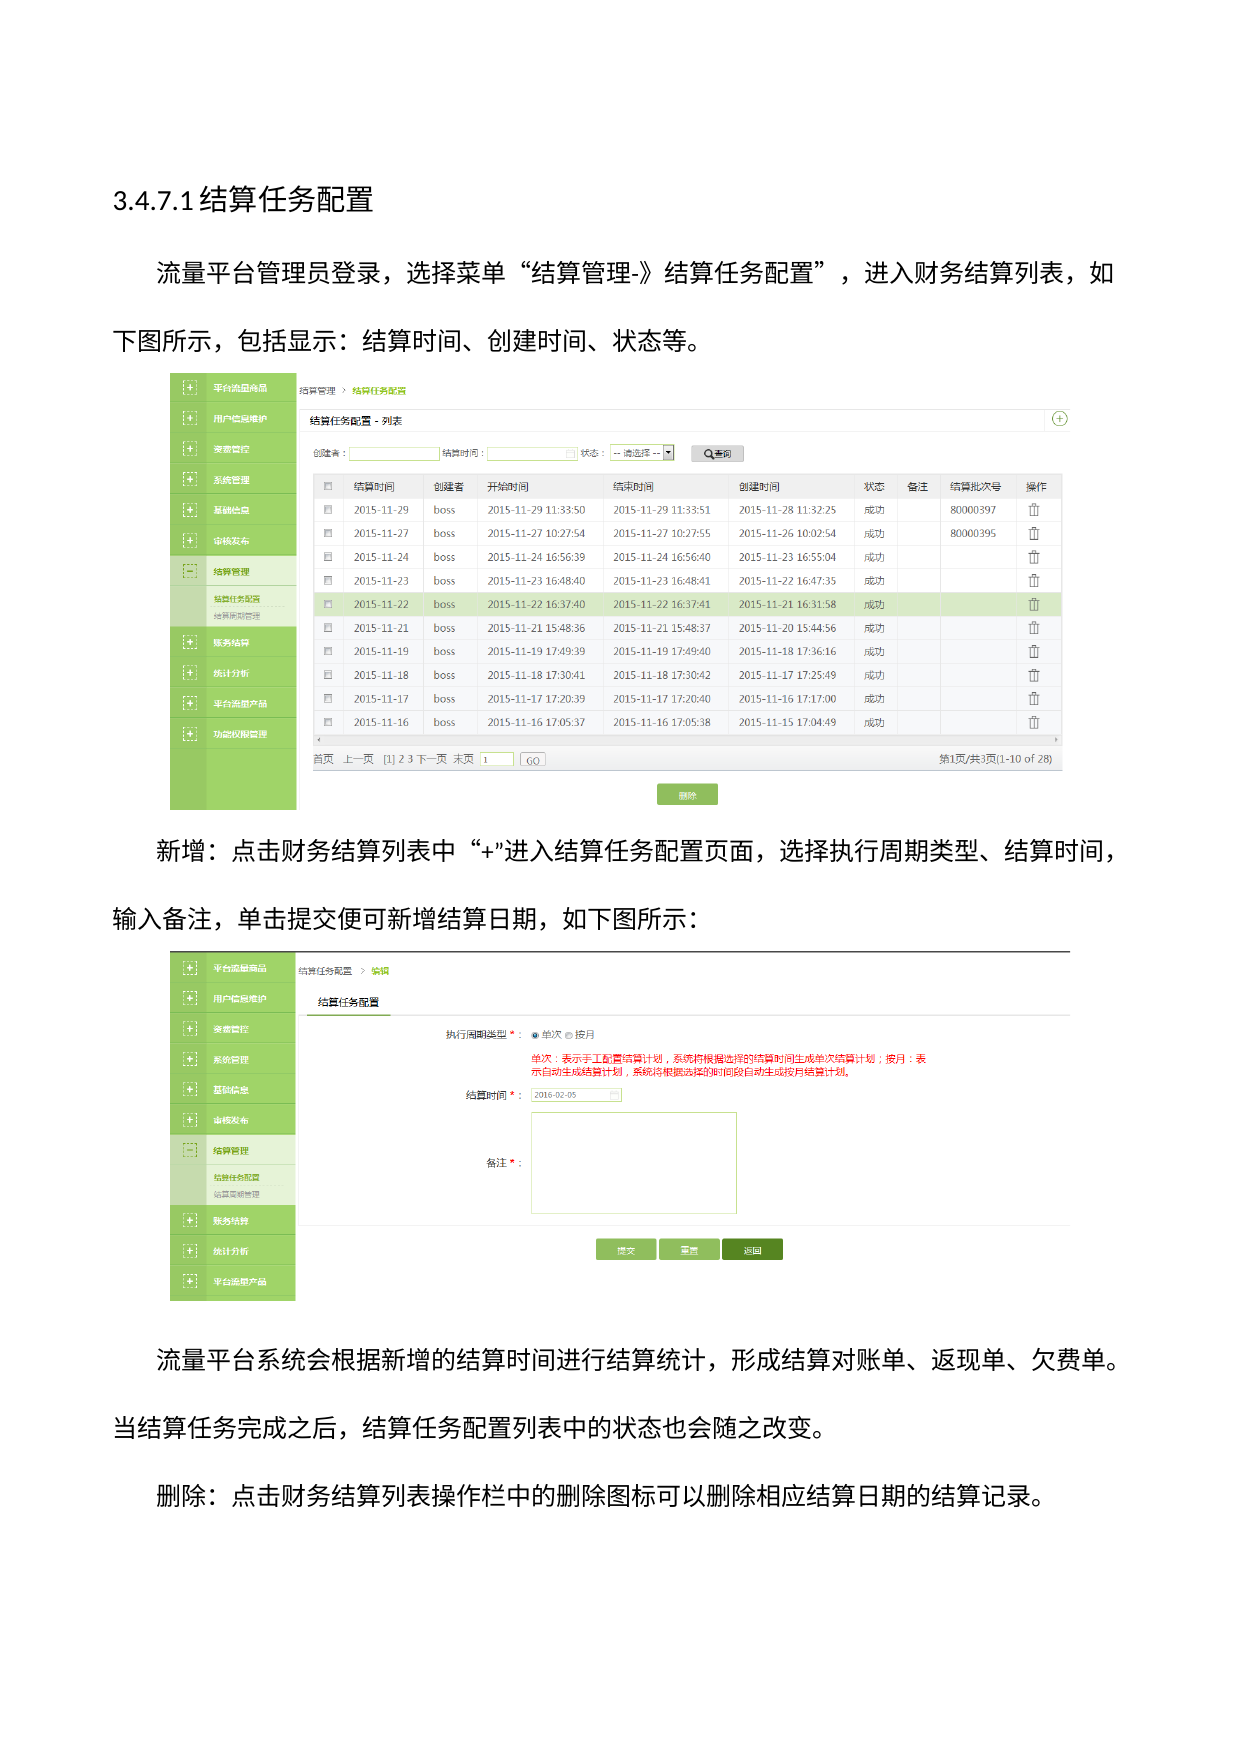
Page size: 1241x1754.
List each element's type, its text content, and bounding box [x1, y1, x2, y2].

text 流量平台系统会根据新增的结算时间进行结算统计，形成结算对账单、返现单、欠费单。当结算任务完成之后，结算任务配置列表中的状态也会随之改变。 [112, 1325, 1128, 1461]
text 流量平台管理员登录，选择菜单“结算管理-》结算任务配置”，进入财务结算列表，如下图所示，包括显示：结算时间、创建时间、状态等。 [112, 238, 1128, 374]
text 删除：点击财务结算列表操作栏中的删除图标可以删除相应结算日期的结算记录。 [112, 1461, 1128, 1528]
subtitle 3.4.7.1结算任务配置 [112, 164, 1128, 232]
picture [170, 951, 1071, 1301]
picture [170, 373, 1071, 810]
text 新增：点击财务结算列表中“+”进入结算任务配置页面，选择执行周期类型、结算时间，输入备注，单击提交便可新增结算日期，如下图所示： [112, 815, 1128, 951]
